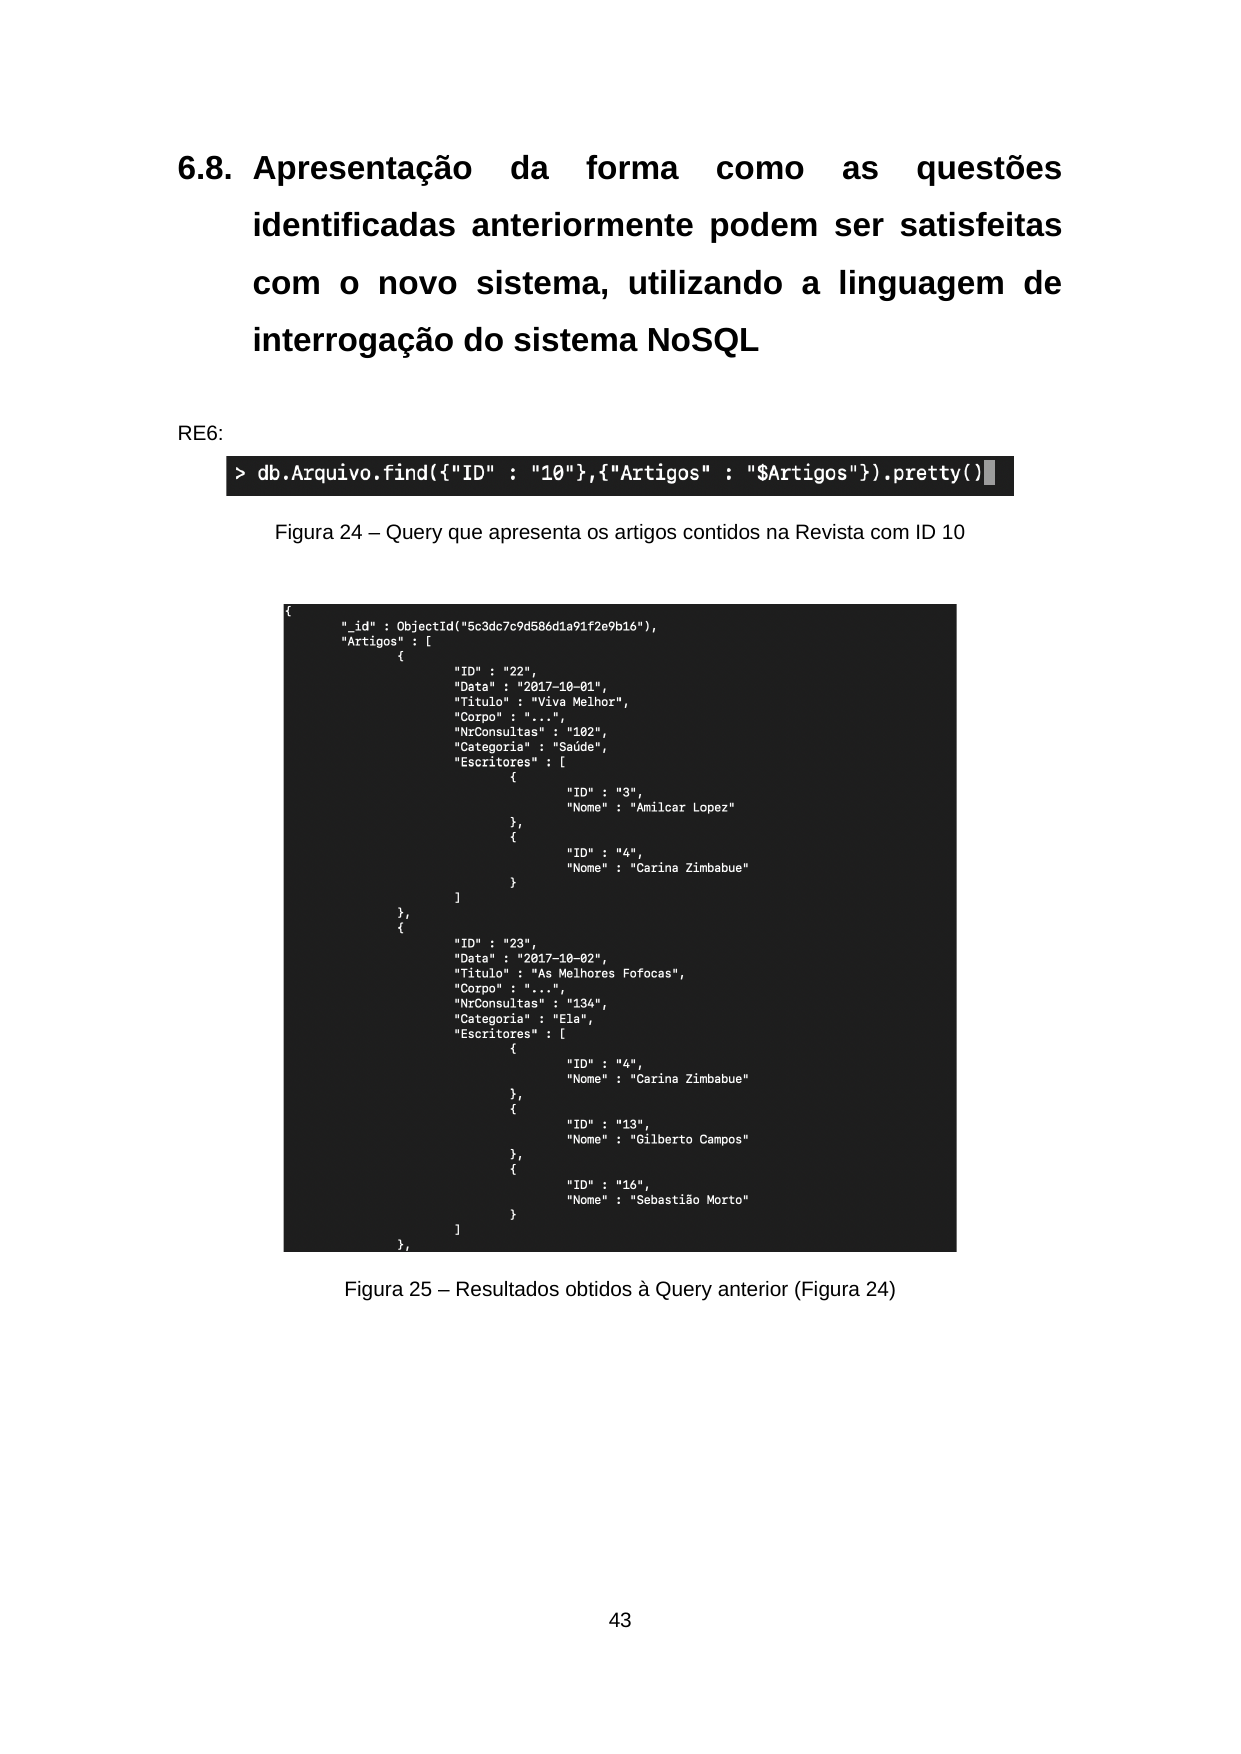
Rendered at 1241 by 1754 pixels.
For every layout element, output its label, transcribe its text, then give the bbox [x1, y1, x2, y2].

picture [283, 604, 957, 1252]
text RE6: [177, 420, 1063, 444]
text Figura 24 – Query que apresenta os artigos contidos na Revista com ID 10 [177, 520, 1063, 544]
list Apresentação da forma como as questões identificadas anteriormente podem ser satisfeitas com o novo sistema, utilizando a linguagem de interrogação do sistema NoSQL [177, 148, 1063, 359]
text Figura 25 – Resultados obtidos à Query anterior (Figura 24) [177, 1276, 1063, 1300]
picture [226, 456, 1014, 496]
